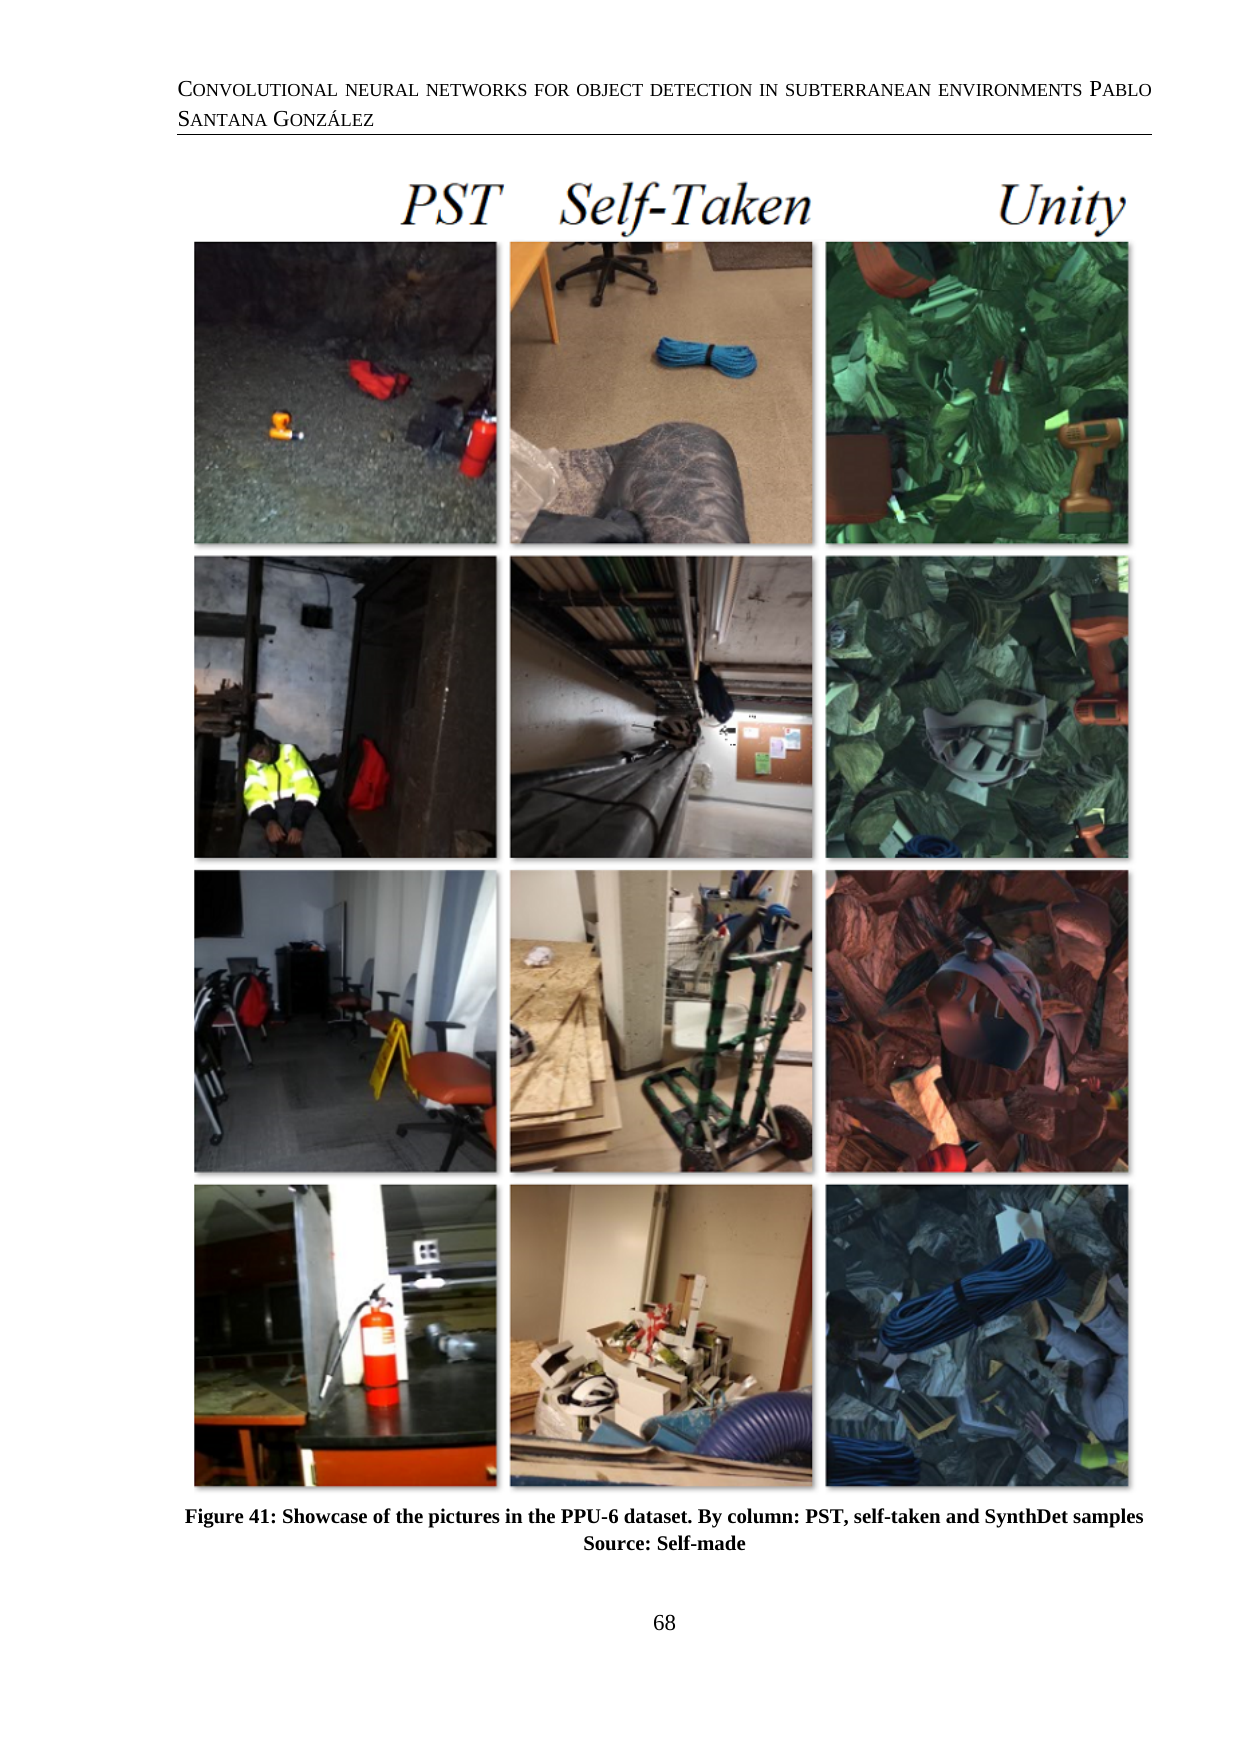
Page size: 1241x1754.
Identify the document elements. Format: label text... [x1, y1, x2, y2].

picture [192, 177, 1137, 1500]
text Source: Self-made [177, 1531, 1152, 1555]
